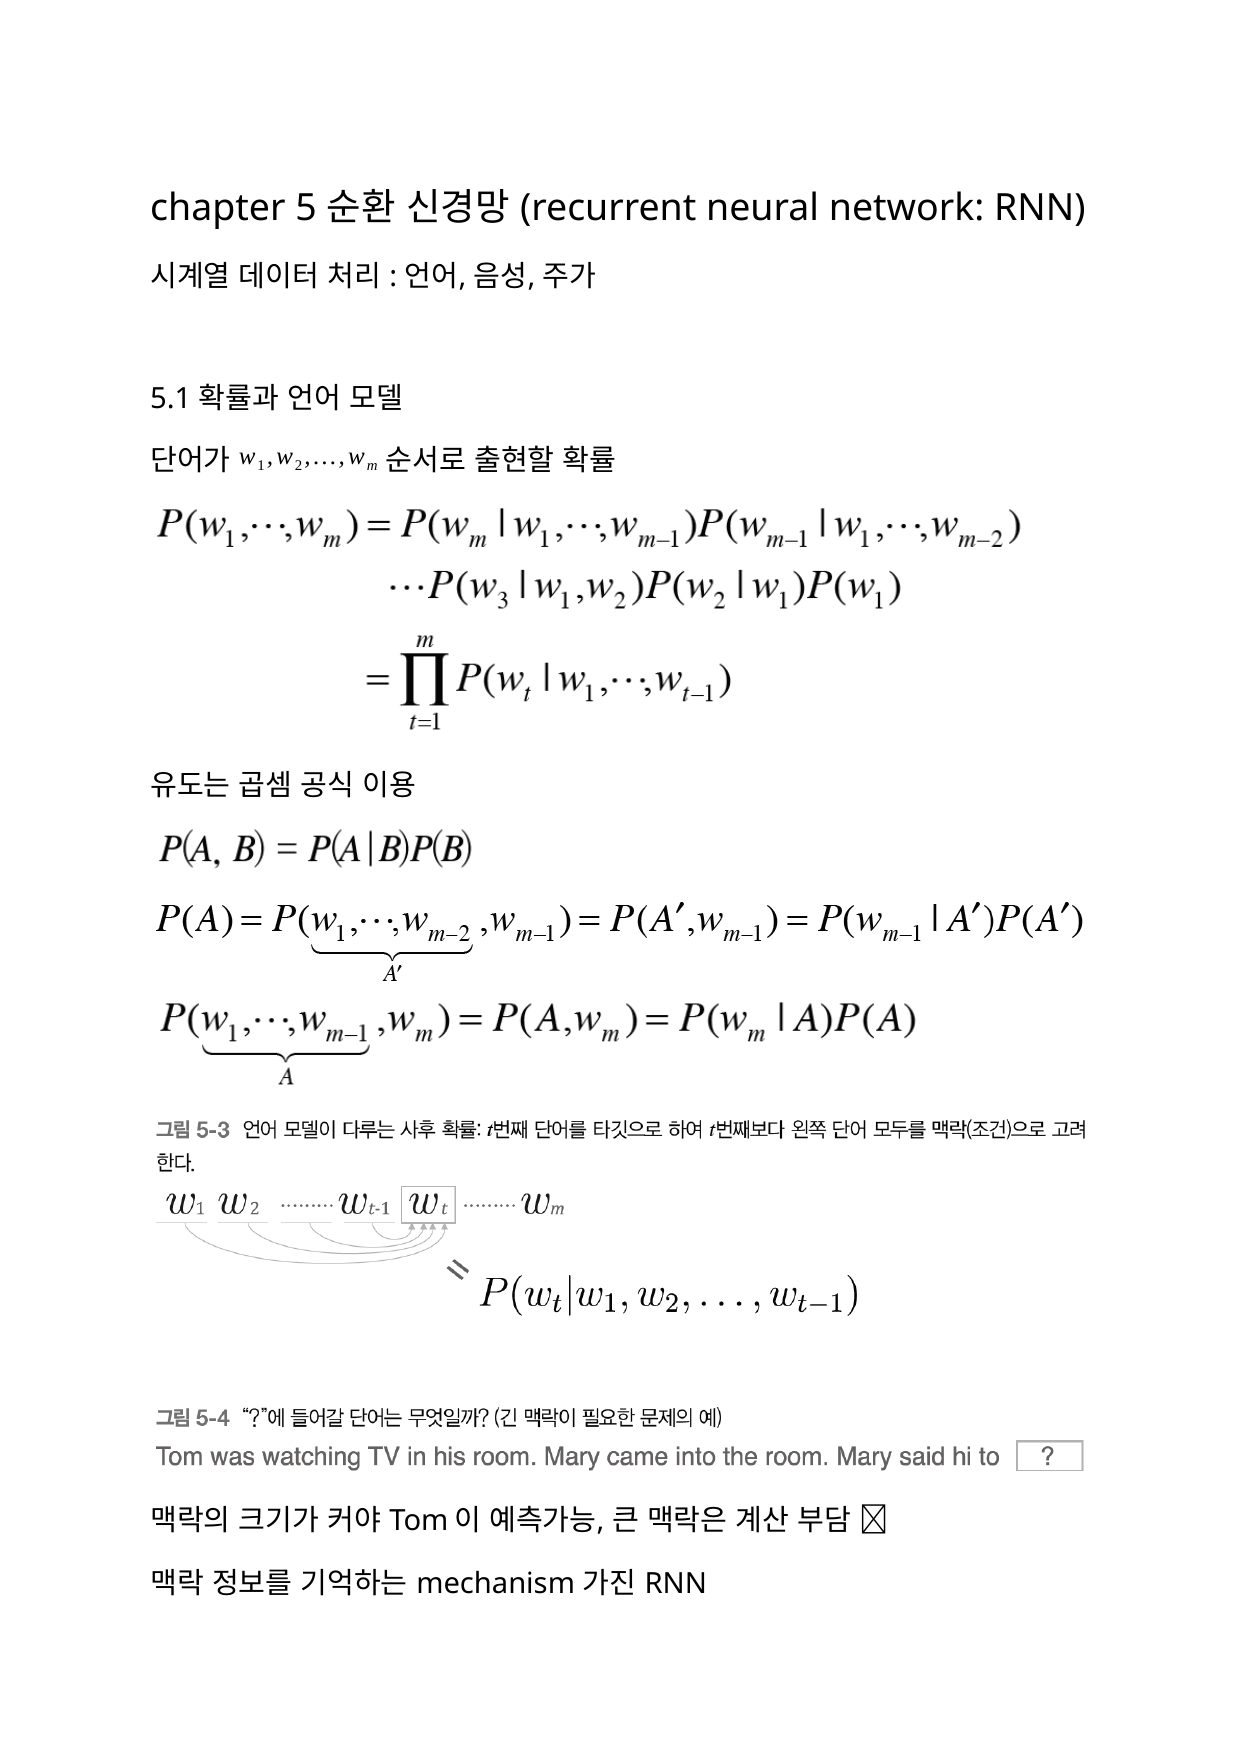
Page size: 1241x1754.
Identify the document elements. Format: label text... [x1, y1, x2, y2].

text 5.1 확률과 언어 모델 [150, 374, 1090, 417]
text 유도는 곱셈 공식 이용 [150, 762, 1090, 804]
picture [150, 823, 483, 876]
picture [150, 1399, 1091, 1478]
text 단어가 순서로 출현할 확률 [150, 437, 1090, 479]
picture [150, 894, 1091, 991]
text 맥락의 크기가 커야 Tom이 예측가능, 큰 맥락은 계산 부담 [150, 1497, 1090, 1539]
text chapter 5 순환 신경망 (recurrent neural network: RNN) [150, 177, 1090, 232]
text 맥락 정보를 기억하는 mechanism 가진 RNN [150, 1559, 1090, 1602]
text 시계열 데이터 처리 : 언어, 음성, 주가 [150, 253, 1090, 295]
picture [150, 1114, 1091, 1322]
picture [150, 993, 923, 1096]
picture [150, 499, 1031, 743]
